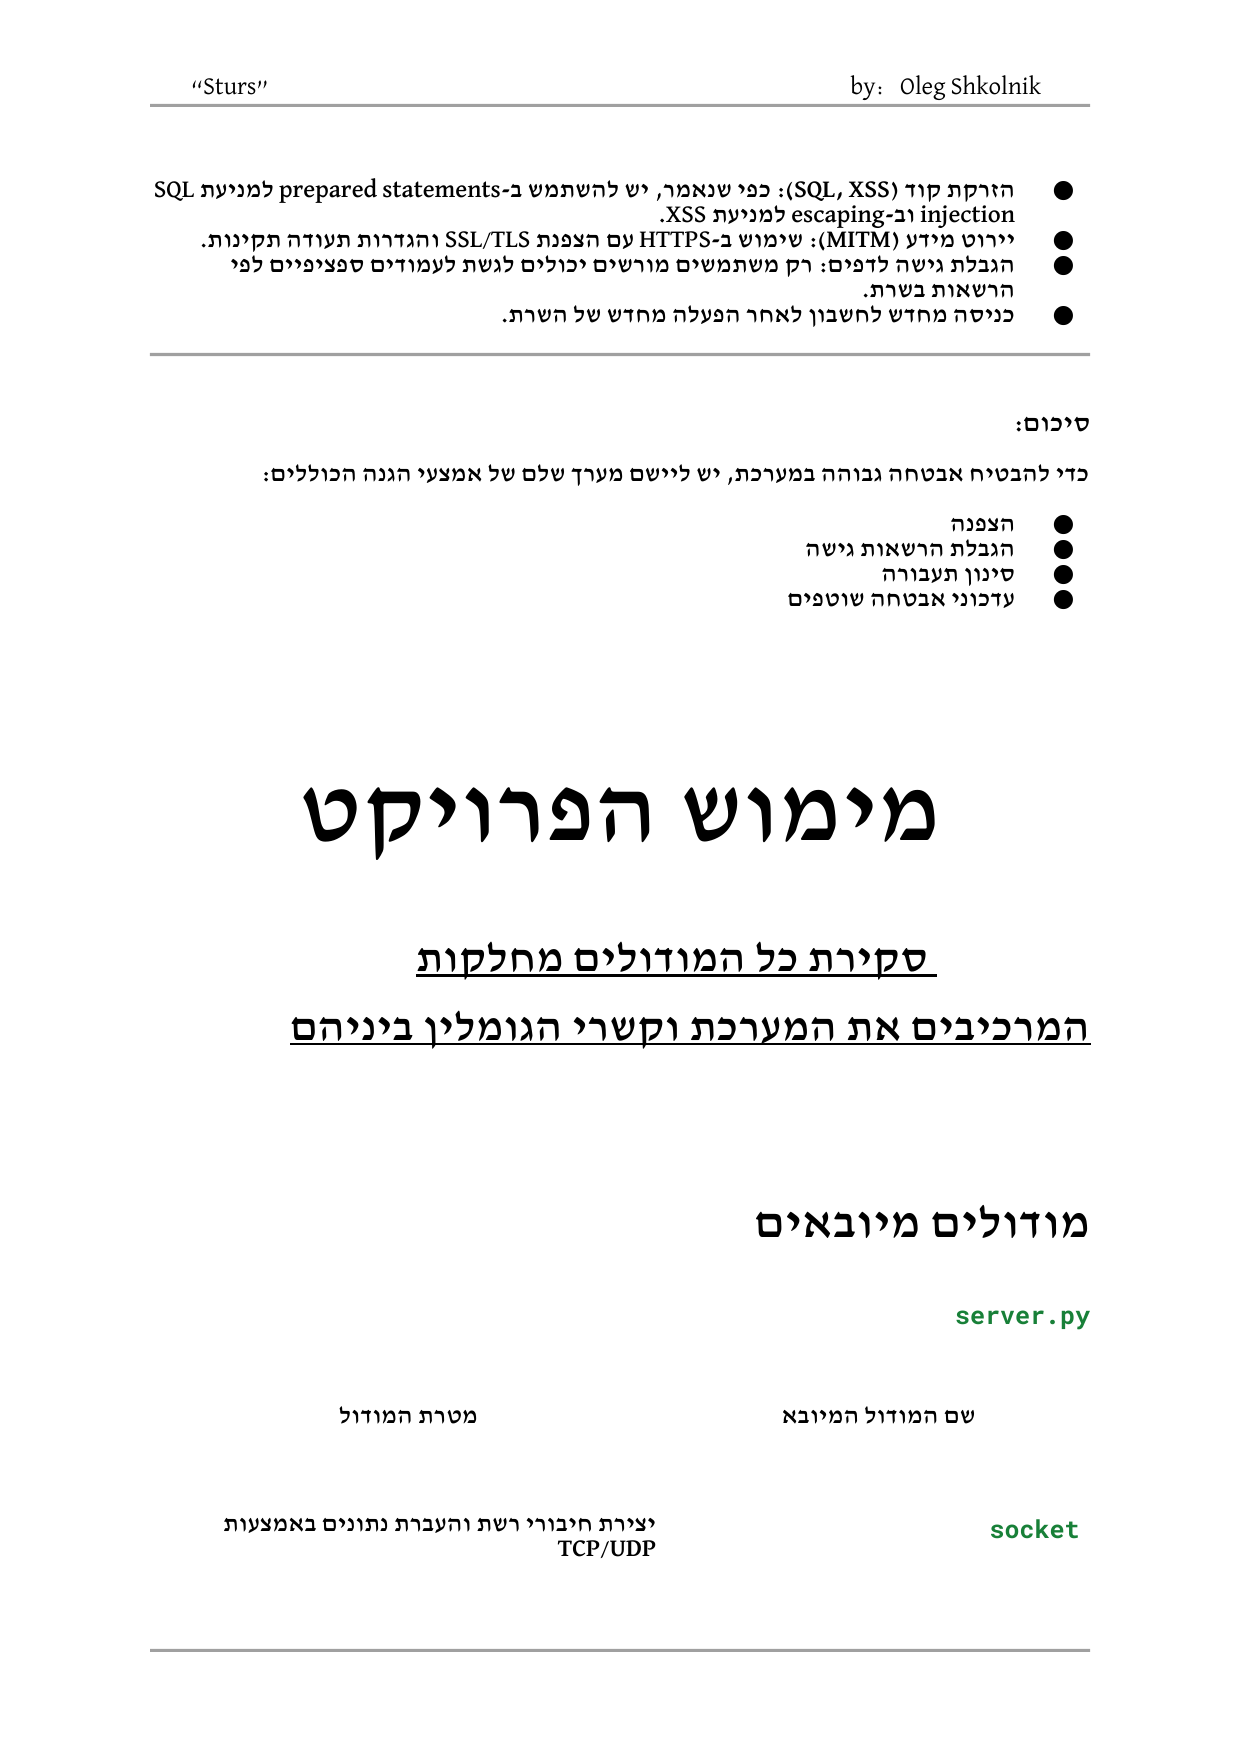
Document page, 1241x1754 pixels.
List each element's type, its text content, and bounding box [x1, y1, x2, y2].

list הזרקת קוד (SQL, XSS): כפי שנאמר, יש להשתמש ב-prepared statements למניעת SQL injection וב-escaping למניעת XSS. [150, 178, 1053, 228]
list עדכוני אבטחה שוטפים [150, 587, 1053, 612]
text כדי להבטיח אבטחה גבוהה במערכת, יש ליישם מערך שלם של אמצעי הגנה הכוללים: [150, 462, 1090, 487]
subtitle server.py [150, 1298, 1090, 1331]
list הגבלת גישה לדפים: רק משתמשים מורשים יכולים לגשת לעמודים ספציפיים לפי הרשאות בשרת. [150, 253, 1053, 303]
table_header מטרת המודול [150, 1343, 667, 1452]
subtitle מודולים מיובאים [150, 1200, 1090, 1248]
list כניסה מחדש לחשבון לאחר הפעלה מחדש של השרת. [150, 303, 1053, 328]
table_cell socket [667, 1452, 1090, 1585]
table_cell יצירת חיבורי רשת והעברת נתונים באמצעות TCP/UDP [150, 1452, 667, 1585]
text המרכיבים את המערכת וקשרי הגומלין ביניהם [150, 1006, 1090, 1050]
list יירוט מידע (MITM): שימוש ב-HTTPS עם הצפנת SSL/TLS והגדרות תעודה תקינות. [150, 228, 1053, 253]
list הצפנה [150, 512, 1053, 537]
text מימוש הפרויקט [150, 762, 1090, 862]
text סקירת כל המודולים מחלקות [150, 937, 1090, 981]
table_header שם המודול המיובא [667, 1343, 1090, 1452]
list הגבלת הרשאות גישה [150, 537, 1053, 562]
subtitle סיכום: [150, 410, 1090, 437]
list סינון תעבורה [150, 562, 1053, 587]
